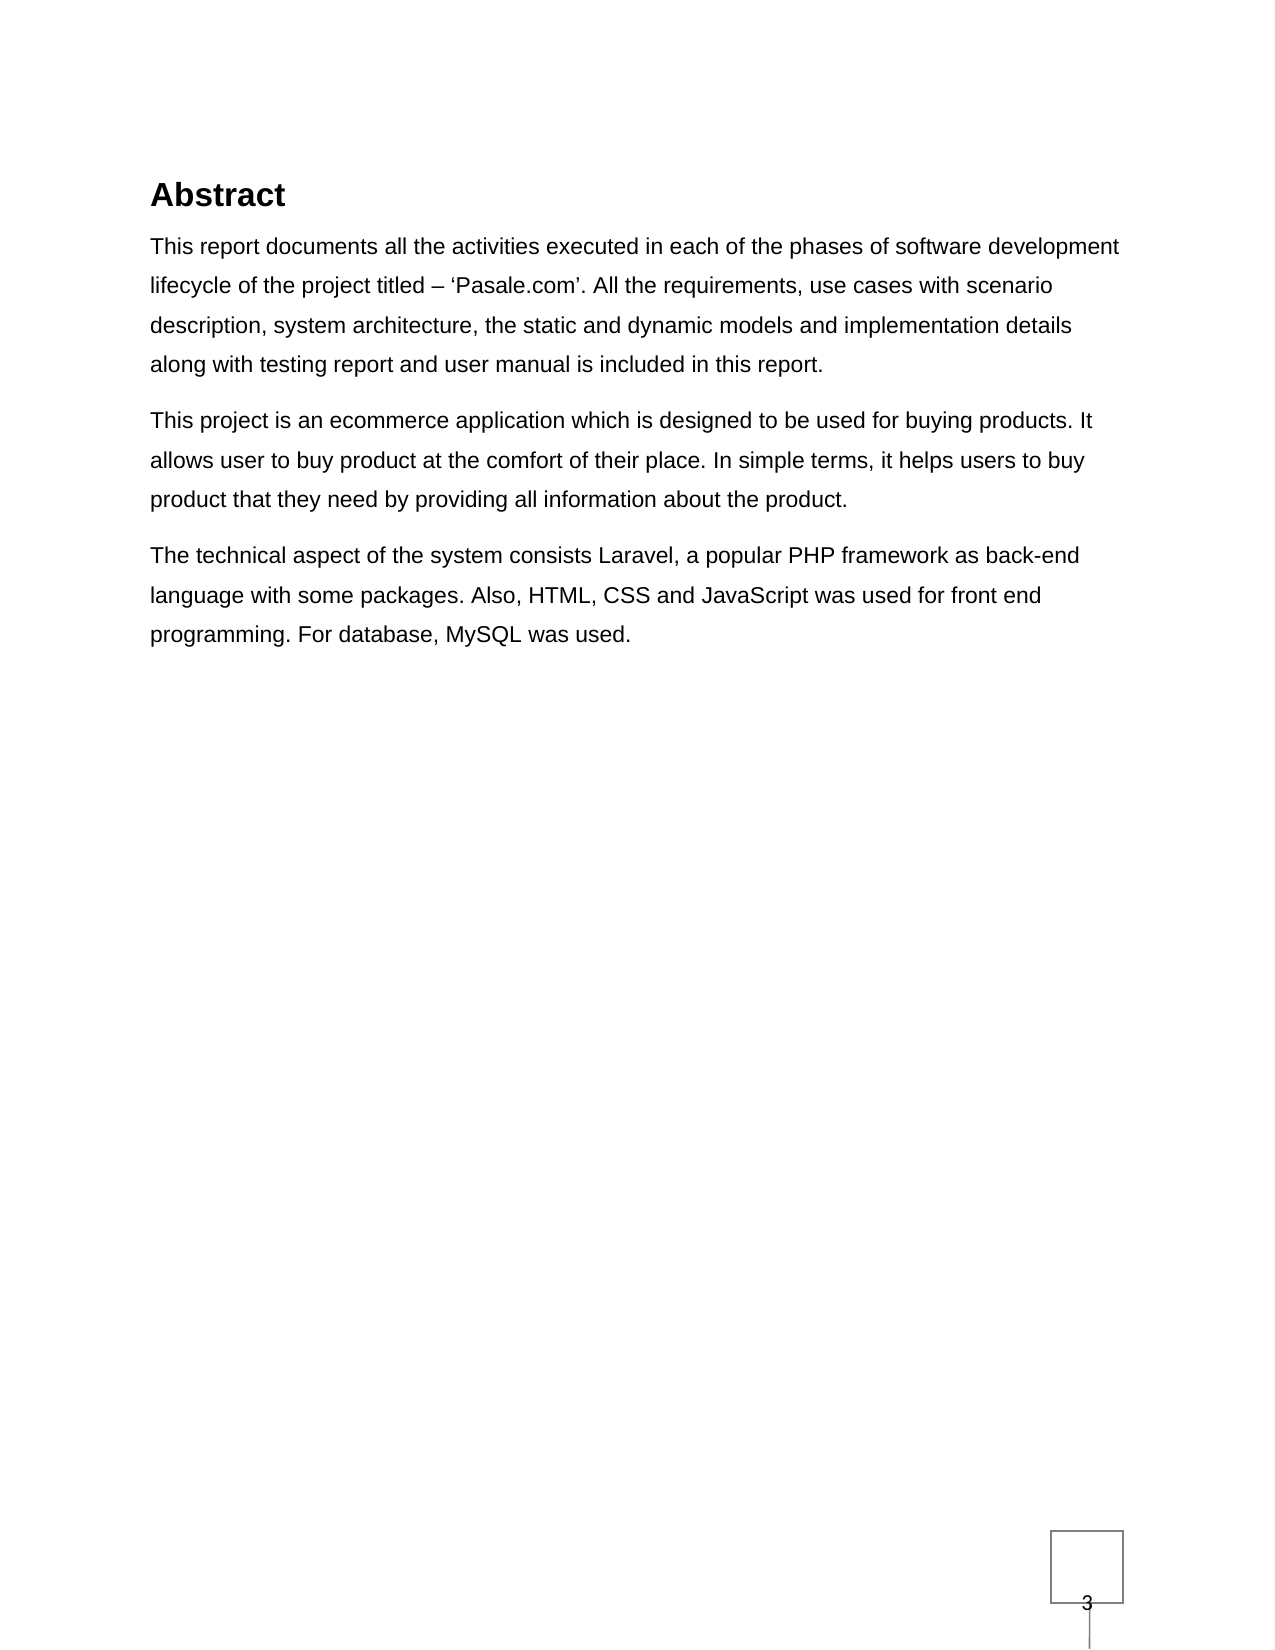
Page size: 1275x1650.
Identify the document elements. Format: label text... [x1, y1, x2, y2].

text This project is an ecommerce application which is designed to be used for buying products. It allows user to buy product at the comfort of their place. In simple terms, it helps users to buy product that they need by providing all information about the product. [150, 407, 1125, 512]
text This report documents all the activities executed in each of the phases of software development lifecycle of the project titled – ‘Pasale.com’. All the requirements, use cases with scenario description, system architecture, the static and dynamic models and implementation details along with testing report and user manual is included in this report. [150, 233, 1125, 377]
text The technical aspect of the system consists Laravel, a popular PHP framework as back-end language with some packages. Also, HTML, CSS and JavaScript was used for front end programming. For database, MySQL was used. [150, 542, 1125, 648]
subtitle Abstract [150, 175, 1125, 213]
